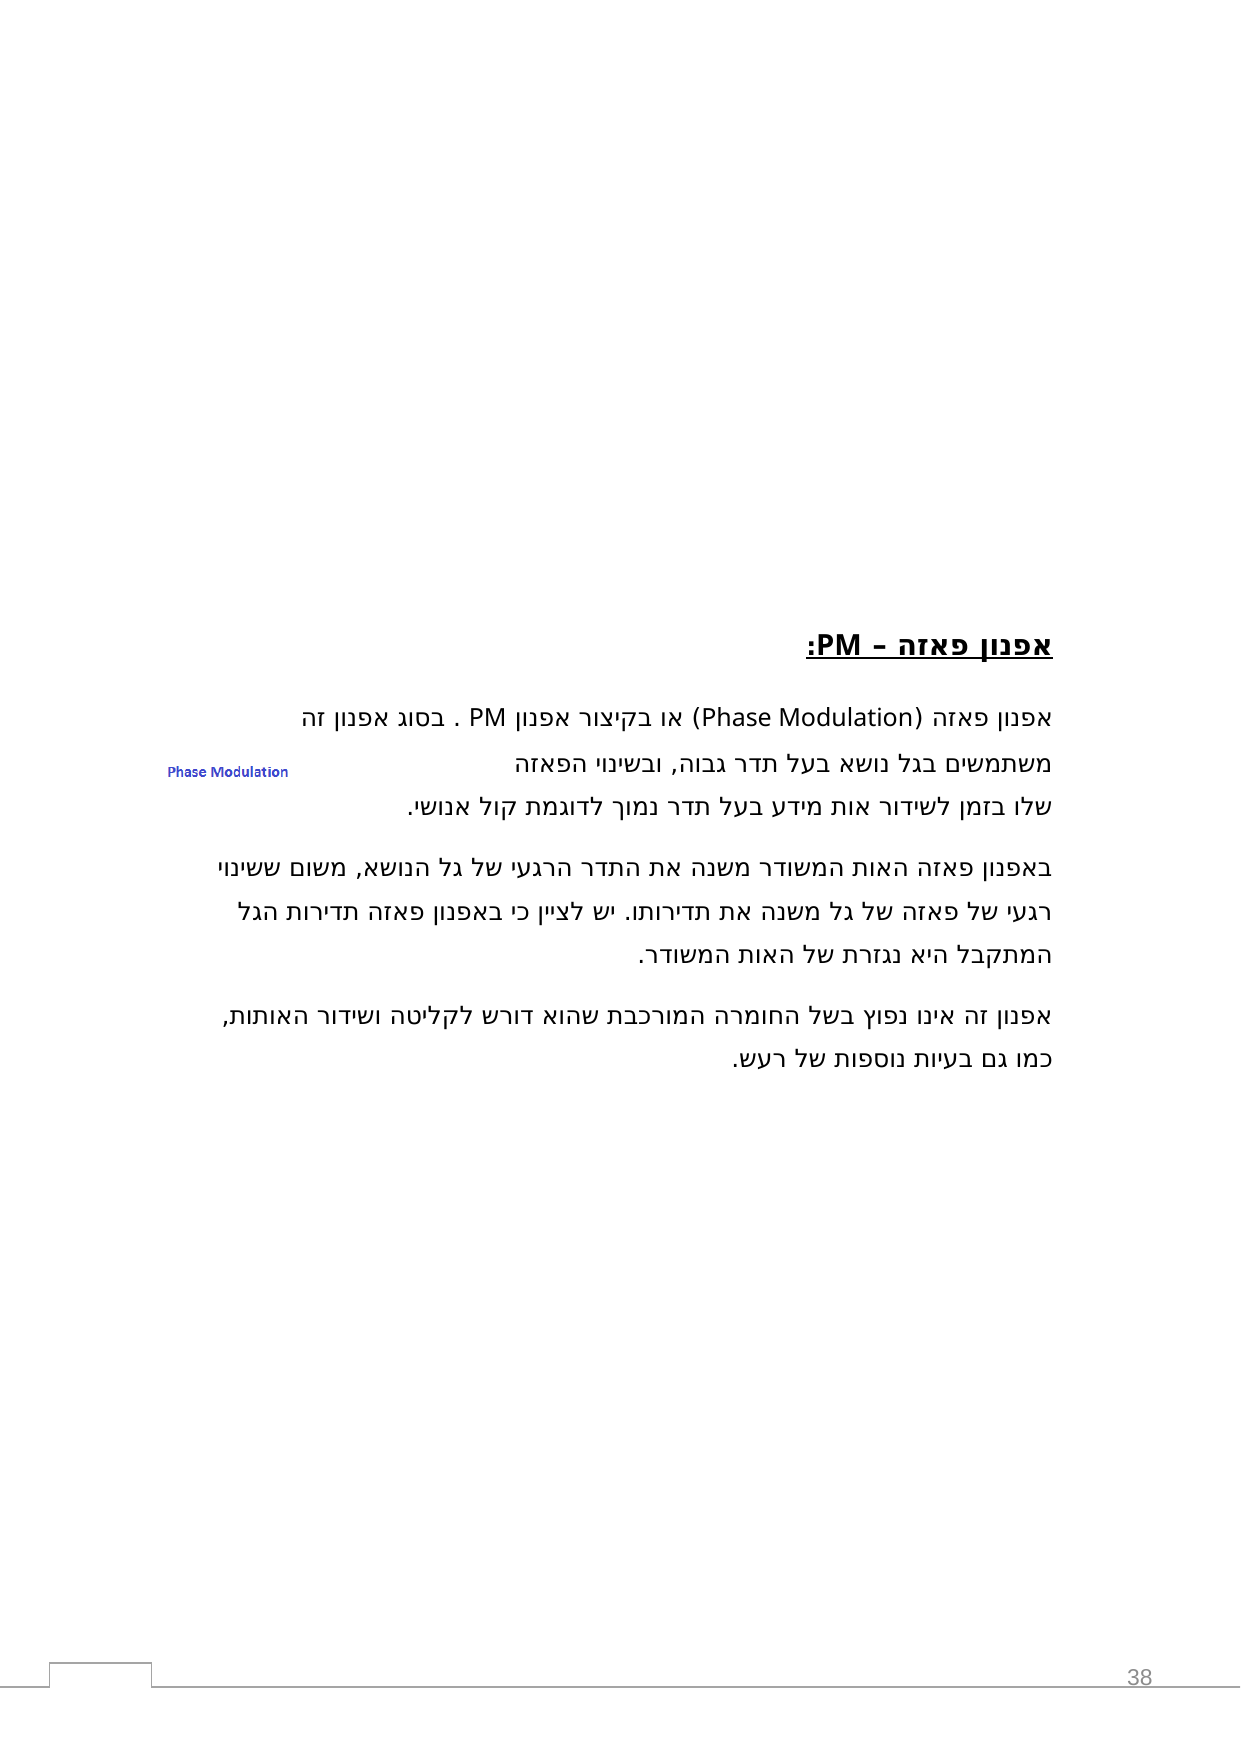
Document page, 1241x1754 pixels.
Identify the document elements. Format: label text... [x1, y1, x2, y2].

text אפנון זה אינו נפוץ בשל החומרה המורכבת שהוא דורש לקליטה ושידור האותות, כמו גם בעיות נוספות של רעש. [187, 1001, 1053, 1074]
text אפנון פאזה (Phase Modulation) או בקיצור אפנון PM . בסוג אפנון זה משתמשים בגל נושא בעל תדר גבוה, ובשינוי הפאזה שלו בזמן לשידור אות מידע בעל תדר נמוך לדוגמת קול אנושי. [187, 700, 1053, 822]
text באפנון פאזה האות המשודר משנה את התדר הרגעי של גל הנושא, משום ששינוי רגעי של פאזה של גל משנה את תדירותו. יש לציין כי באפנון פאזה תדירות הגל המתקבל היא נגזרת של האות המשודר. [187, 853, 1053, 969]
text אפנון פאזה – PM: [187, 624, 1053, 664]
picture [18, 762, 494, 783]
